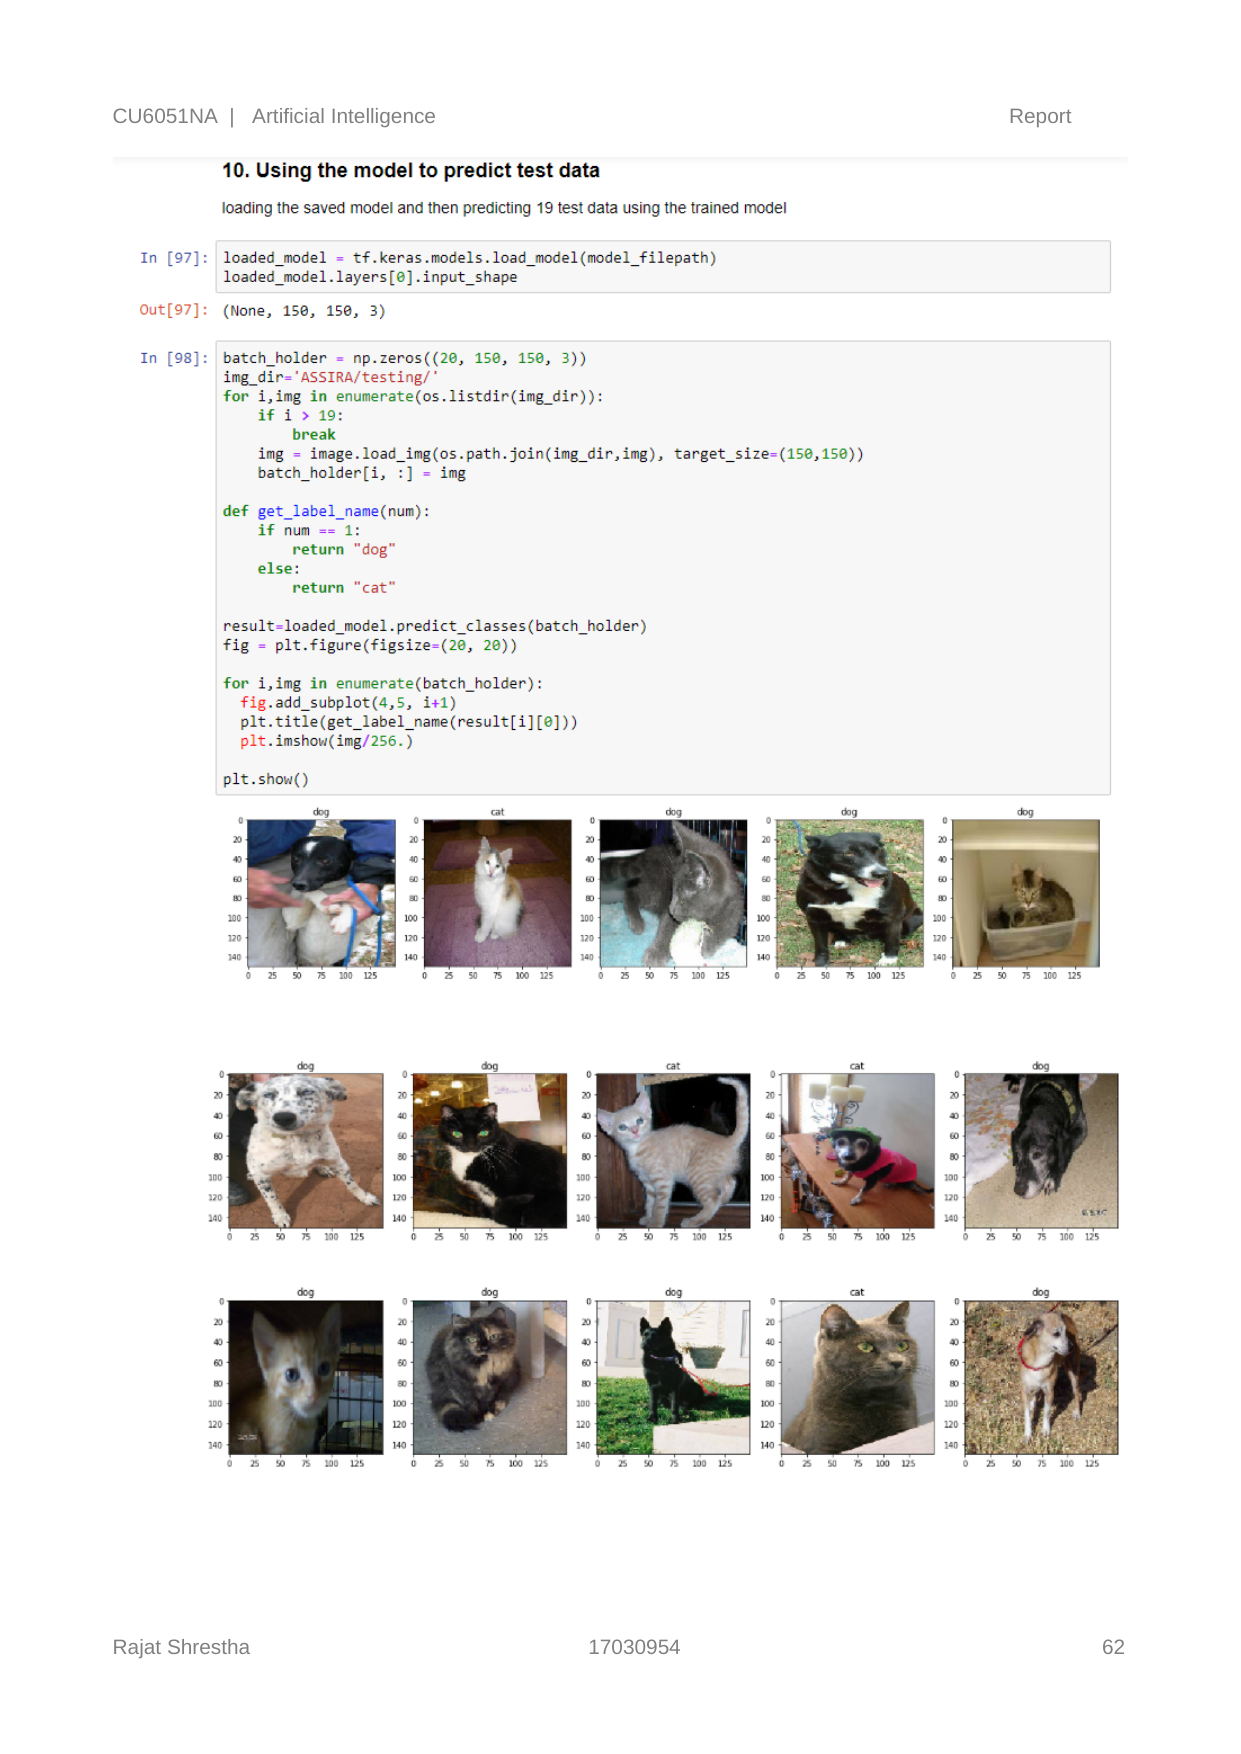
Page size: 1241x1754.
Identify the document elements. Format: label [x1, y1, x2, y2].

picture [112, 157, 1128, 1006]
picture [112, 1047, 1128, 1502]
